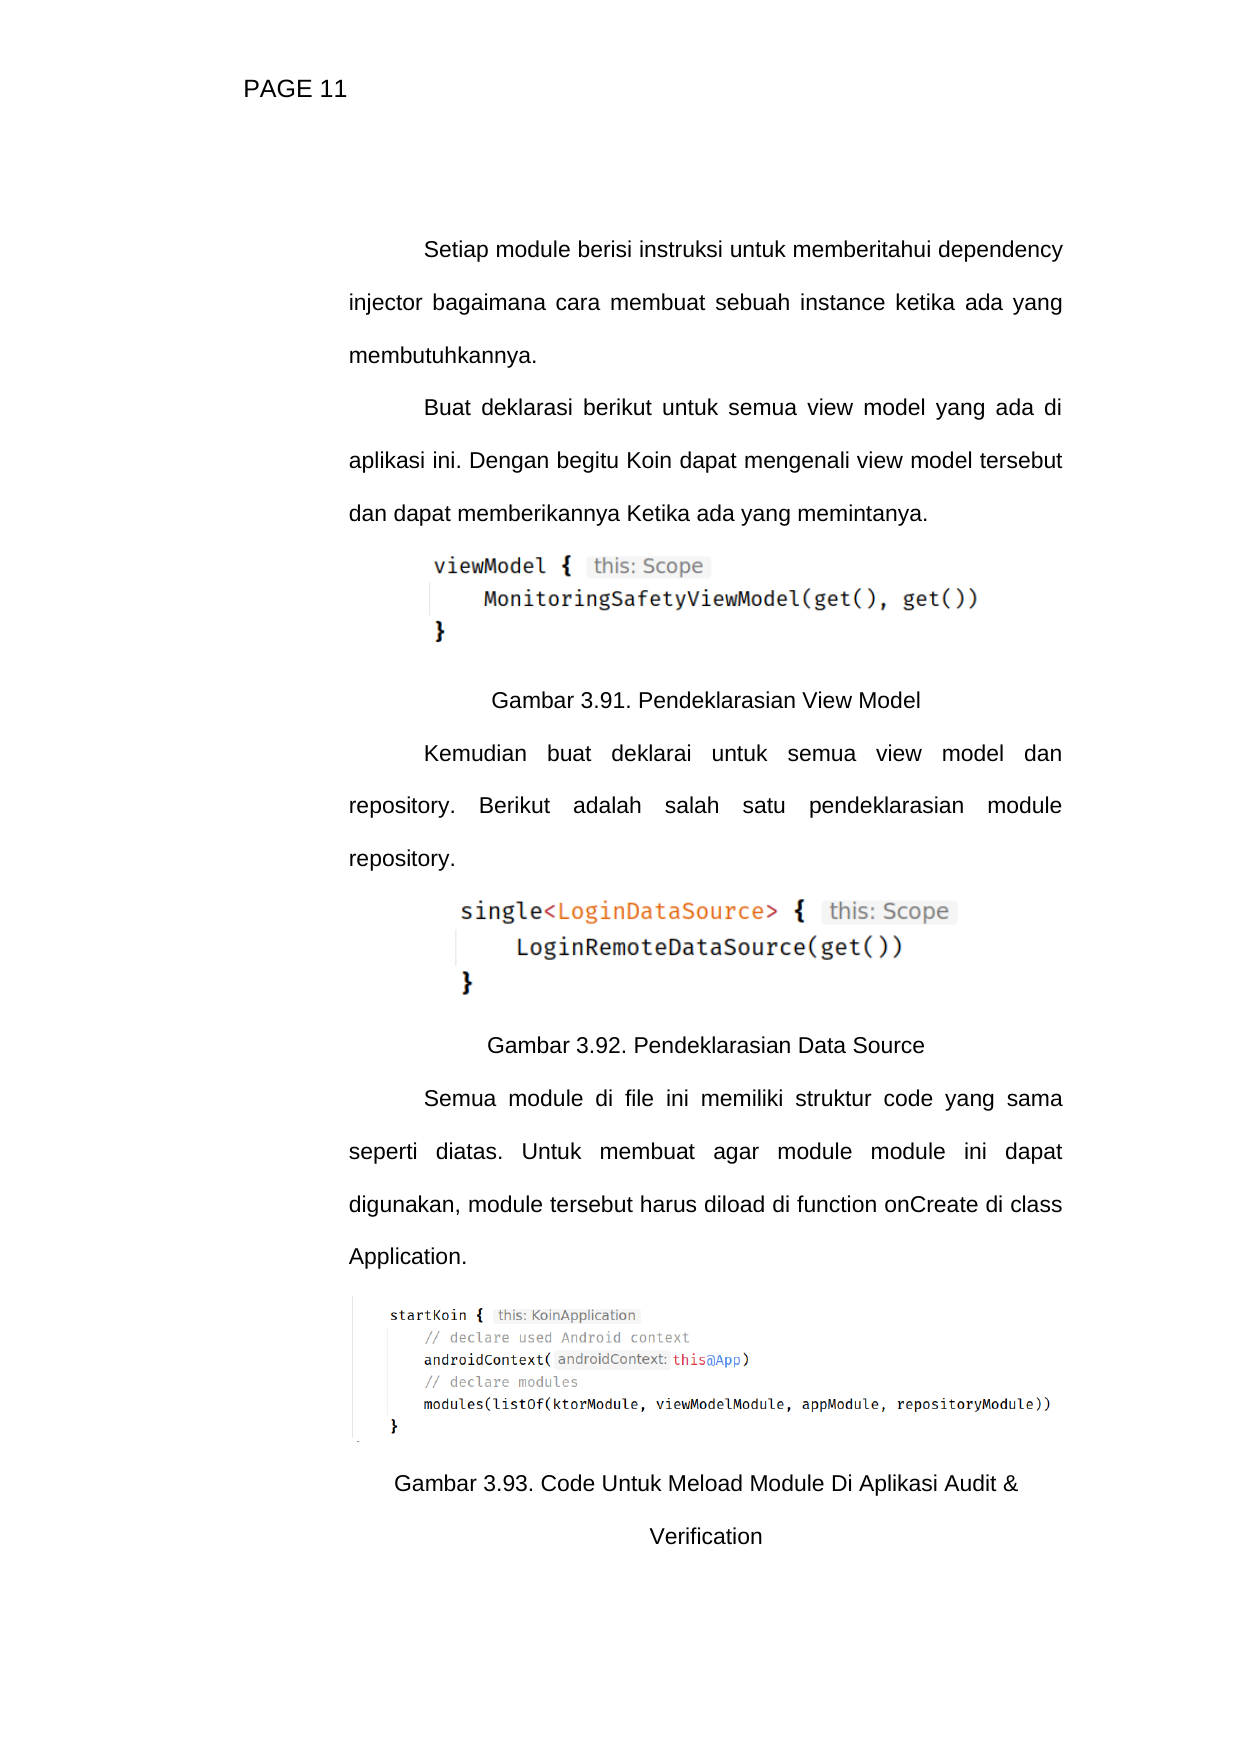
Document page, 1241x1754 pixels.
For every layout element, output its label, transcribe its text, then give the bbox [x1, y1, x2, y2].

text Gambar 3.92. Pendeklarasian Data Source [349, 1032, 1063, 1059]
text Gambar 3.93. Code Untuk Meload Module Di Aplikasi Audit & Verification [349, 1470, 1063, 1549]
picture [453, 897, 959, 1004]
text Gambar 3.91. Pendeklarasian View Model [349, 687, 1063, 713]
text Setiap module berisi instruksi untuk memberitahui dependency injector bagaimana cara membuat sebuah instance ketika ada yang membutuhkannya. [349, 236, 1063, 368]
text Buat deklarasi berikut untuk semua view model yang ada di aplikasi ini. Dengan begitu Koin dapat mengenali view model tersebut dan dapat memberikannya Ketika ada yang memintanya. [349, 394, 1063, 526]
text Kemudian buat deklarai untuk semua view model dan repository. Berikut adalah salah satu pendeklarasian module repository. [349, 739, 1063, 871]
picture [426, 552, 986, 658]
picture [351, 1296, 1060, 1442]
text Semua module di file ini memiliki struktur code yang sama seperti diatas. Untuk membuat agar module module ini dapat digunakan, module tersebut harus diload di function onCreate di class Application. [349, 1085, 1063, 1269]
